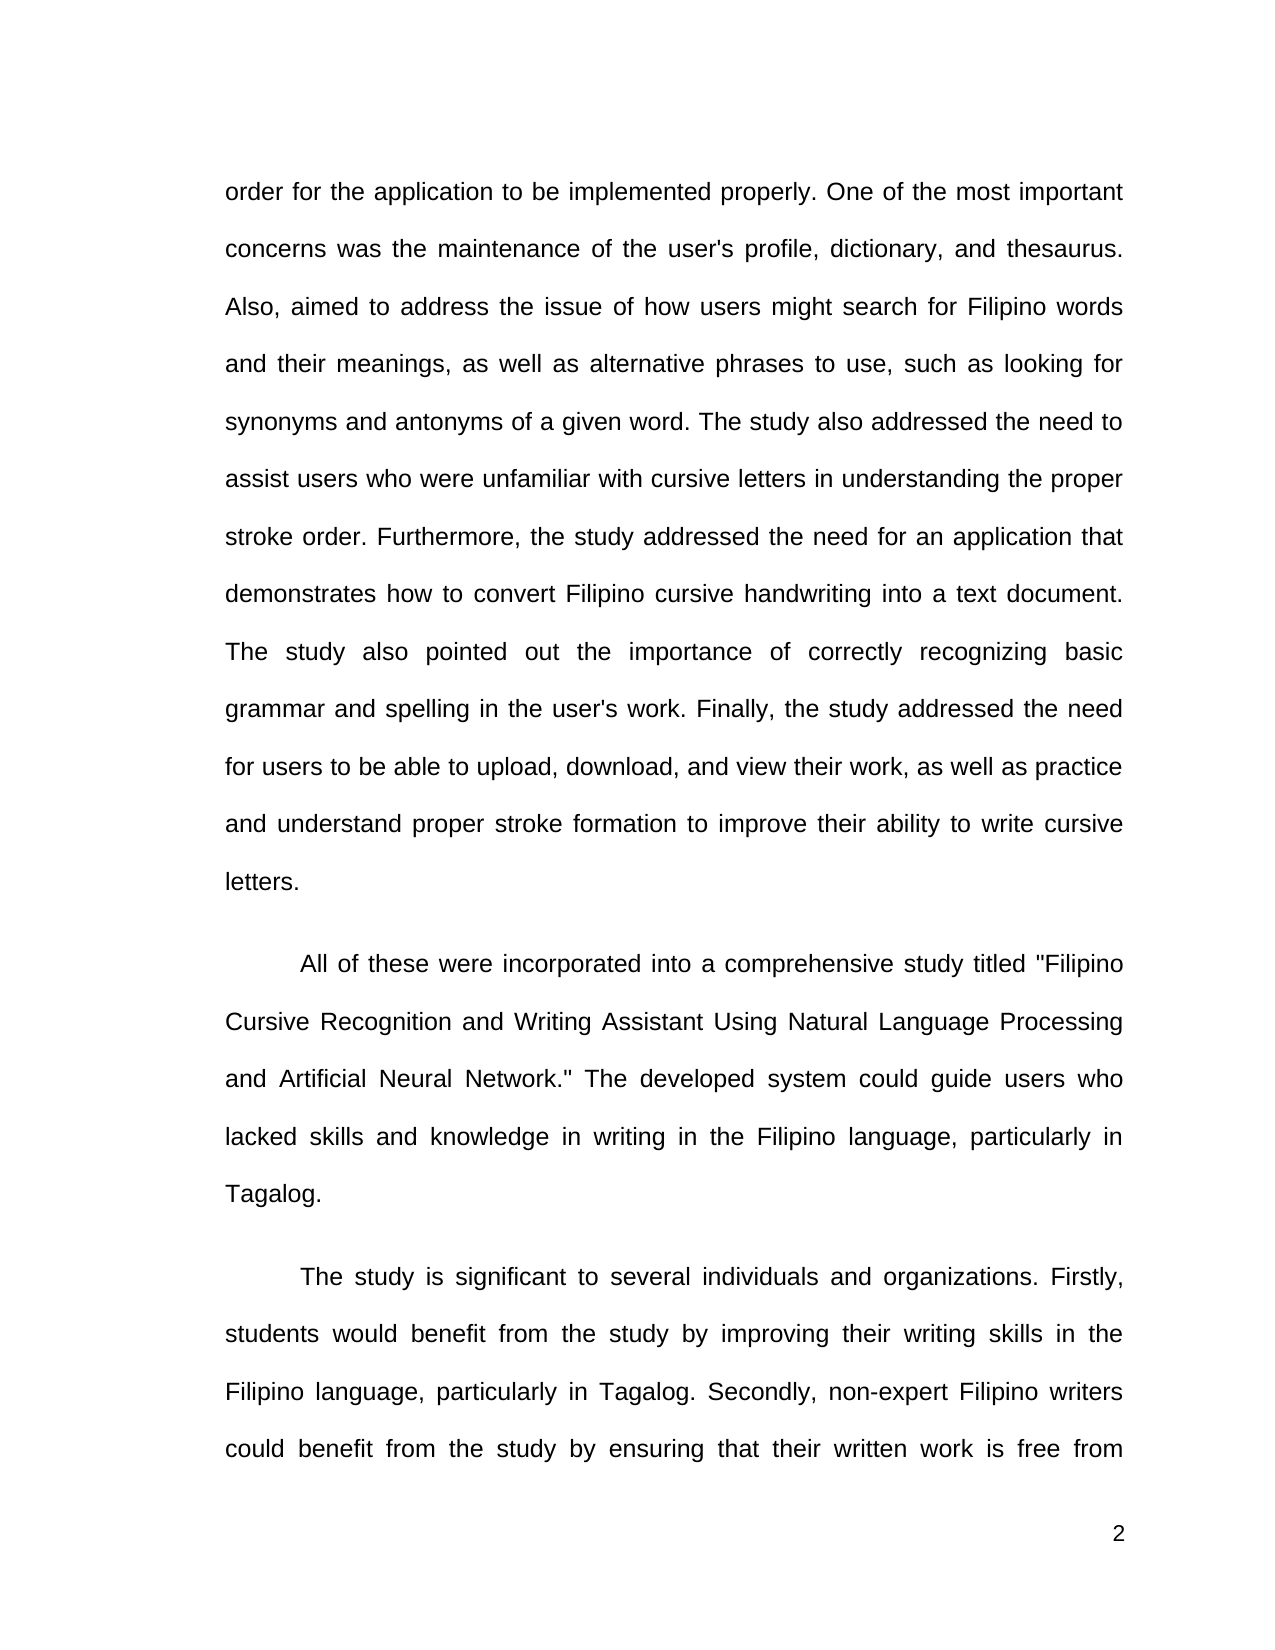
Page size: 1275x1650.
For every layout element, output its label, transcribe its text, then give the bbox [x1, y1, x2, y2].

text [225, 176, 1125, 895]
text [225, 1261, 1125, 1463]
text All of these were incorporated into a comprehensive study titled "Filipino Cursive Recognition and Writing Assistant Using Natural Language Processing and Artificial Neural Network." The developed system could guide users who lacked skills and knowledge in writing in the Filipino language, particularly in Tagalog. [225, 949, 1125, 1208]
